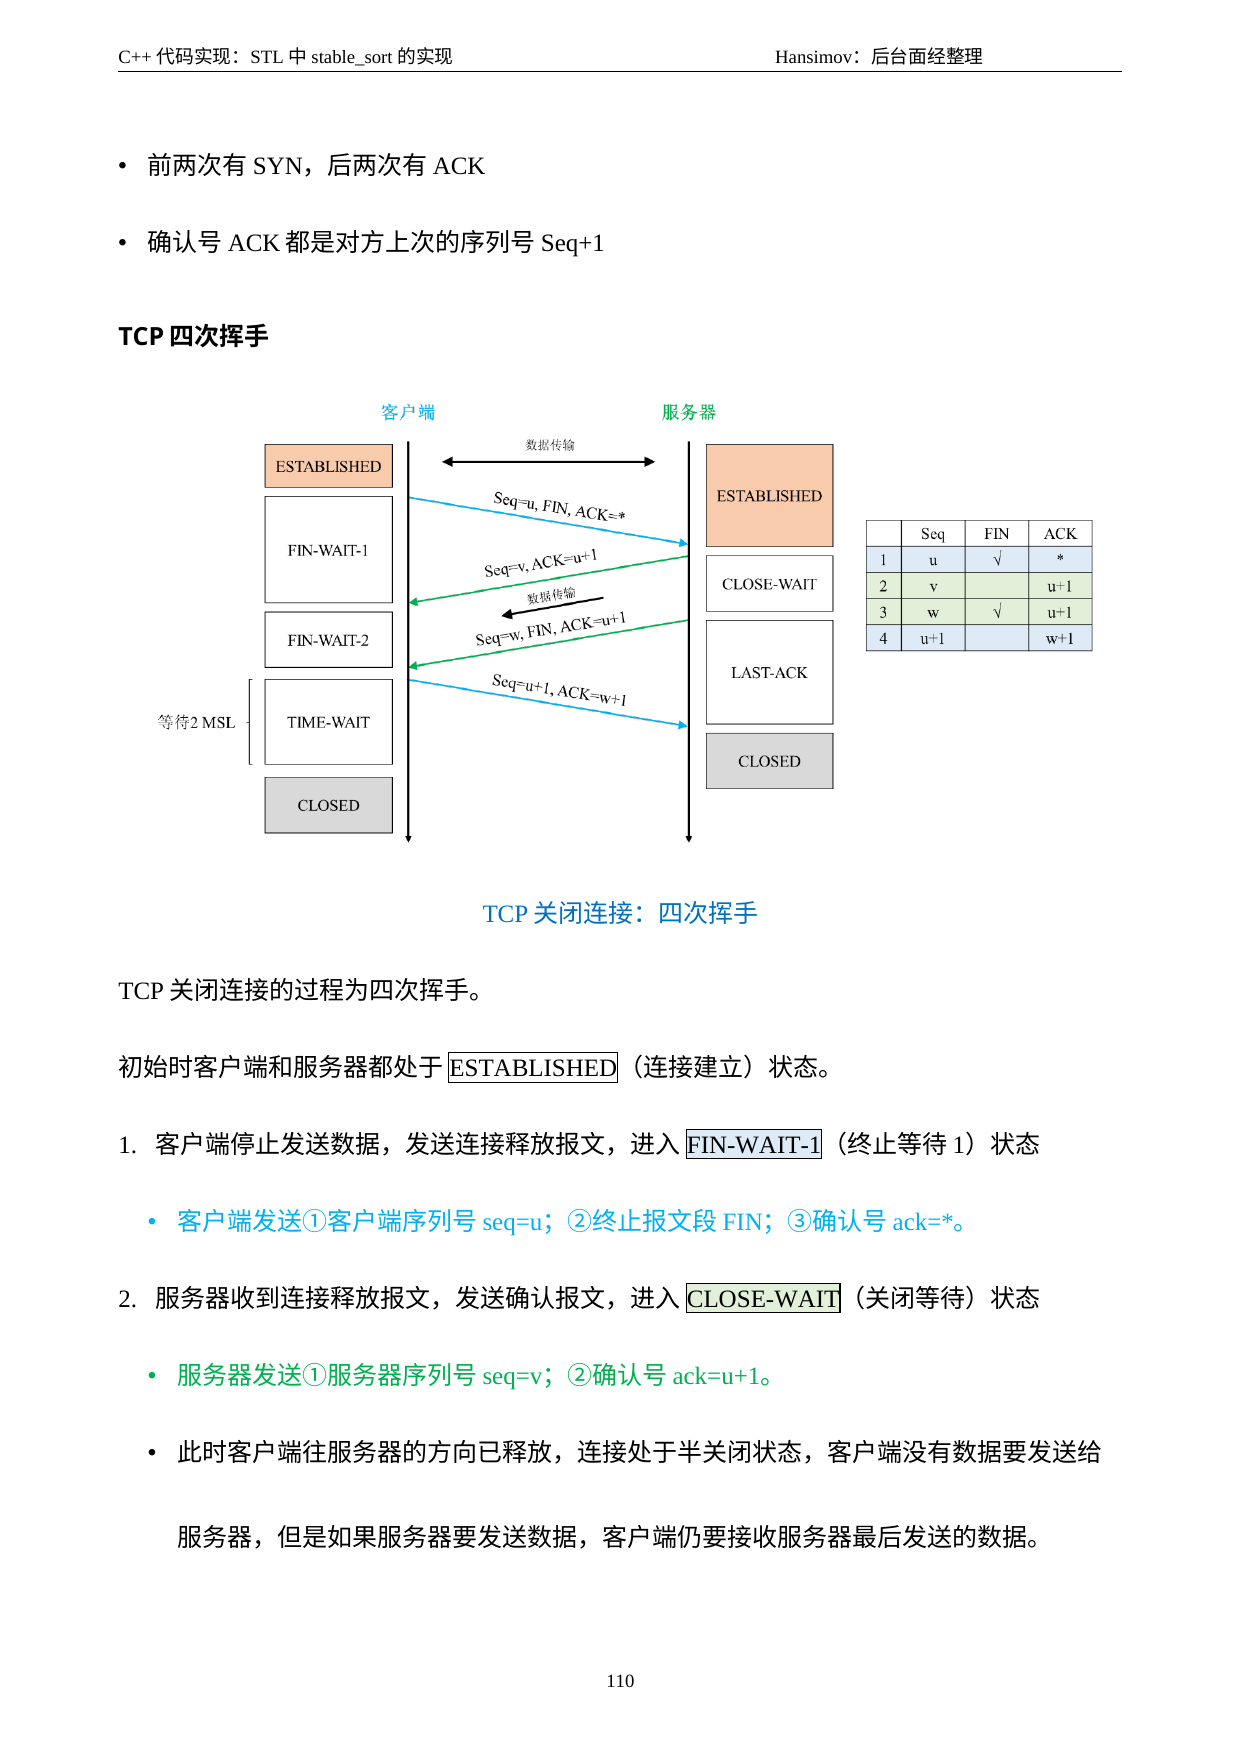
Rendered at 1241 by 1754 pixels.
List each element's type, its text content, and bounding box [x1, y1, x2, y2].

text 客户端发送①客户端序列号seq=u；②终止报文段FIN；③确认号ack=*。 [148, 1185, 1122, 1253]
picture [568, 1209, 591, 1232]
subtitle TCP四次挥手 [118, 301, 1097, 369]
list 服务器收到连接释放报文，发送确认报文，进入CLOSE-WAIT（关闭等待）状态 [118, 1262, 1122, 1330]
picture [788, 1209, 811, 1232]
text 确认号ACK都是对方上次的序列号Seq+1 [118, 207, 1122, 275]
text 前两次有SYN，后两次有ACK [118, 130, 1122, 198]
text TCP关闭连接的过程为四次挥手。 [118, 954, 1122, 1022]
text 此时客户端往服务器的方向已释放，连接处于半关闭状态，客户端没有数据要发送给服务器，但是如果服务器要发送数据，客户端仍要接收服务器最后发送的数据。 [148, 1416, 1122, 1569]
picture [147, 394, 1093, 849]
picture [303, 1209, 326, 1232]
text TCP关闭连接：四次挥手 [118, 877, 1122, 945]
text 服务器发送①服务器序列号seq=v；②确认号ack=u+1。 [148, 1339, 1122, 1407]
text 初始时客户端和服务器都处于ESTABLISHED（连接建立）状态。 [118, 1031, 1122, 1099]
list 客户端停止发送数据，发送连接释放报文，进入FIN-WAIT-1（终止等待1）状态 [118, 1108, 1122, 1176]
